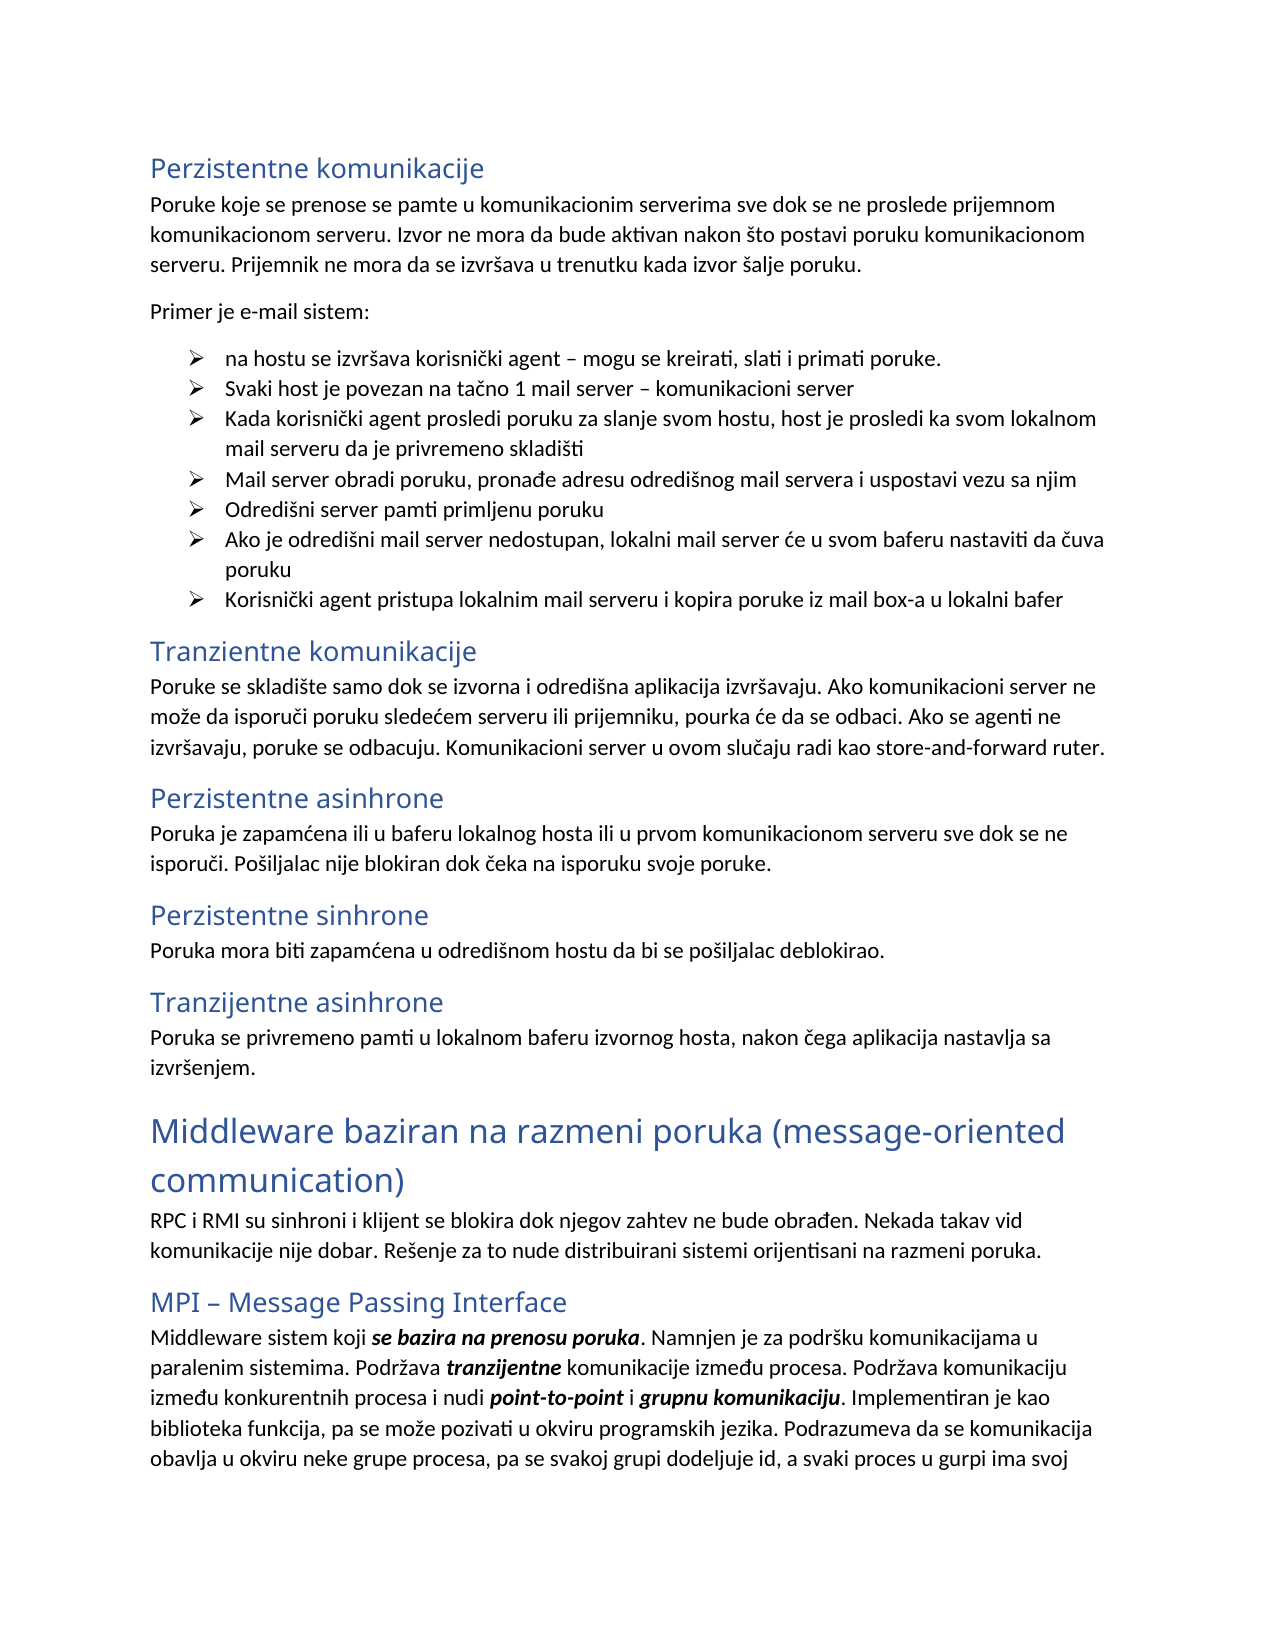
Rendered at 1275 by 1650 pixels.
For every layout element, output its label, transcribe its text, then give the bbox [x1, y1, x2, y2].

list Korisnički agent pristupa lokalnim mail serveru i kopira poruke iz mail box-a u lokalni bafer [187, 586, 1125, 614]
subtitle MPI – Message Passing Interface [150, 1283, 1125, 1320]
text Poruka se privremeno pamti u lokalnom baferu izvornog hosta, nakon čega aplikacija nastavlja sa izvršenjem. [150, 1023, 1125, 1081]
subtitle Perzistentne asinhrone [150, 779, 1125, 816]
text Poruke se skladište samo dok se izvorna i odredišna aplikacija izvršavaju. Ako komunikacioni server ne može da isporuči poruku sledećem serveru ili prijemniku, pourka će da se odbaci. Ako se agenti ne izvršavaju, poruke se odbacuju. Komunikacioni server u ovom slučaju radi kao store-and-forward ruter. [150, 672, 1125, 761]
subtitle Tranzientne komunikacije [150, 632, 1125, 669]
subtitle Perzistentne sinhrone [150, 896, 1125, 933]
list Mail server obradi poruku, pronađe adresu odredišnog mail servera i uspostavi vezu sa njim [187, 465, 1125, 493]
subtitle Tranzijentne asinhrone [150, 983, 1125, 1020]
subtitle Perzistentne komunikacije [150, 150, 1125, 187]
text Poruka mora biti zapamćena u odredišnom hostu da bi se pošiljalac deblokirao. [150, 936, 1125, 964]
text Poruke koje se prenose se pamte u komunikacionim serverima sve dok se ne proslede prijemnom komunikacionom serveru. Izvor ne mora da bude aktivan nakon što postavi poruku komunikacionom serveru. Prijemnik ne mora da se izvršava u trenutku kada izvor šalje poruku. [150, 190, 1125, 278]
list Odredišni server pamti primljenu poruku [187, 495, 1125, 523]
text Primer je e-mail sistem: [150, 297, 1125, 325]
text RPC i RMI su sinhroni i klijent se blokira dok njegov zahtev ne bude obrađen. Nekada takav vid komunikacije nije dobar. Rešenje za to nude distribuirani sistemi orijentisani na razmeni poruka. [150, 1206, 1125, 1264]
list Svaki host je povezan na tačno 1 mail server – komunikacioni server [187, 374, 1125, 402]
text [150, 1323, 1125, 1472]
text Poruka je zapamćena ili u baferu lokalnog hosta ili u prvom komunikacionom serveru sve dok se ne isporuči. Pošiljalac nije blokiran dok čeka na isporuku svoje poruke. [150, 819, 1125, 878]
list Ako je odredišni mail server nedostupan, lokalni mail server će u svom baferu nastaviti da čuva poruku [187, 525, 1125, 583]
subtitle Middleware baziran na razmeni poruka (message-oriented communication) [150, 1108, 1125, 1203]
list Kada korisnički agent prosledi poruku za slanje svom hostu, host je prosledi ka svom lokalnom mail serveru da je privremeno skladišti [187, 404, 1125, 463]
list na hostu se izvršava korisnički agent – mogu se kreirati, slati i primati poruke. [187, 344, 1125, 372]
